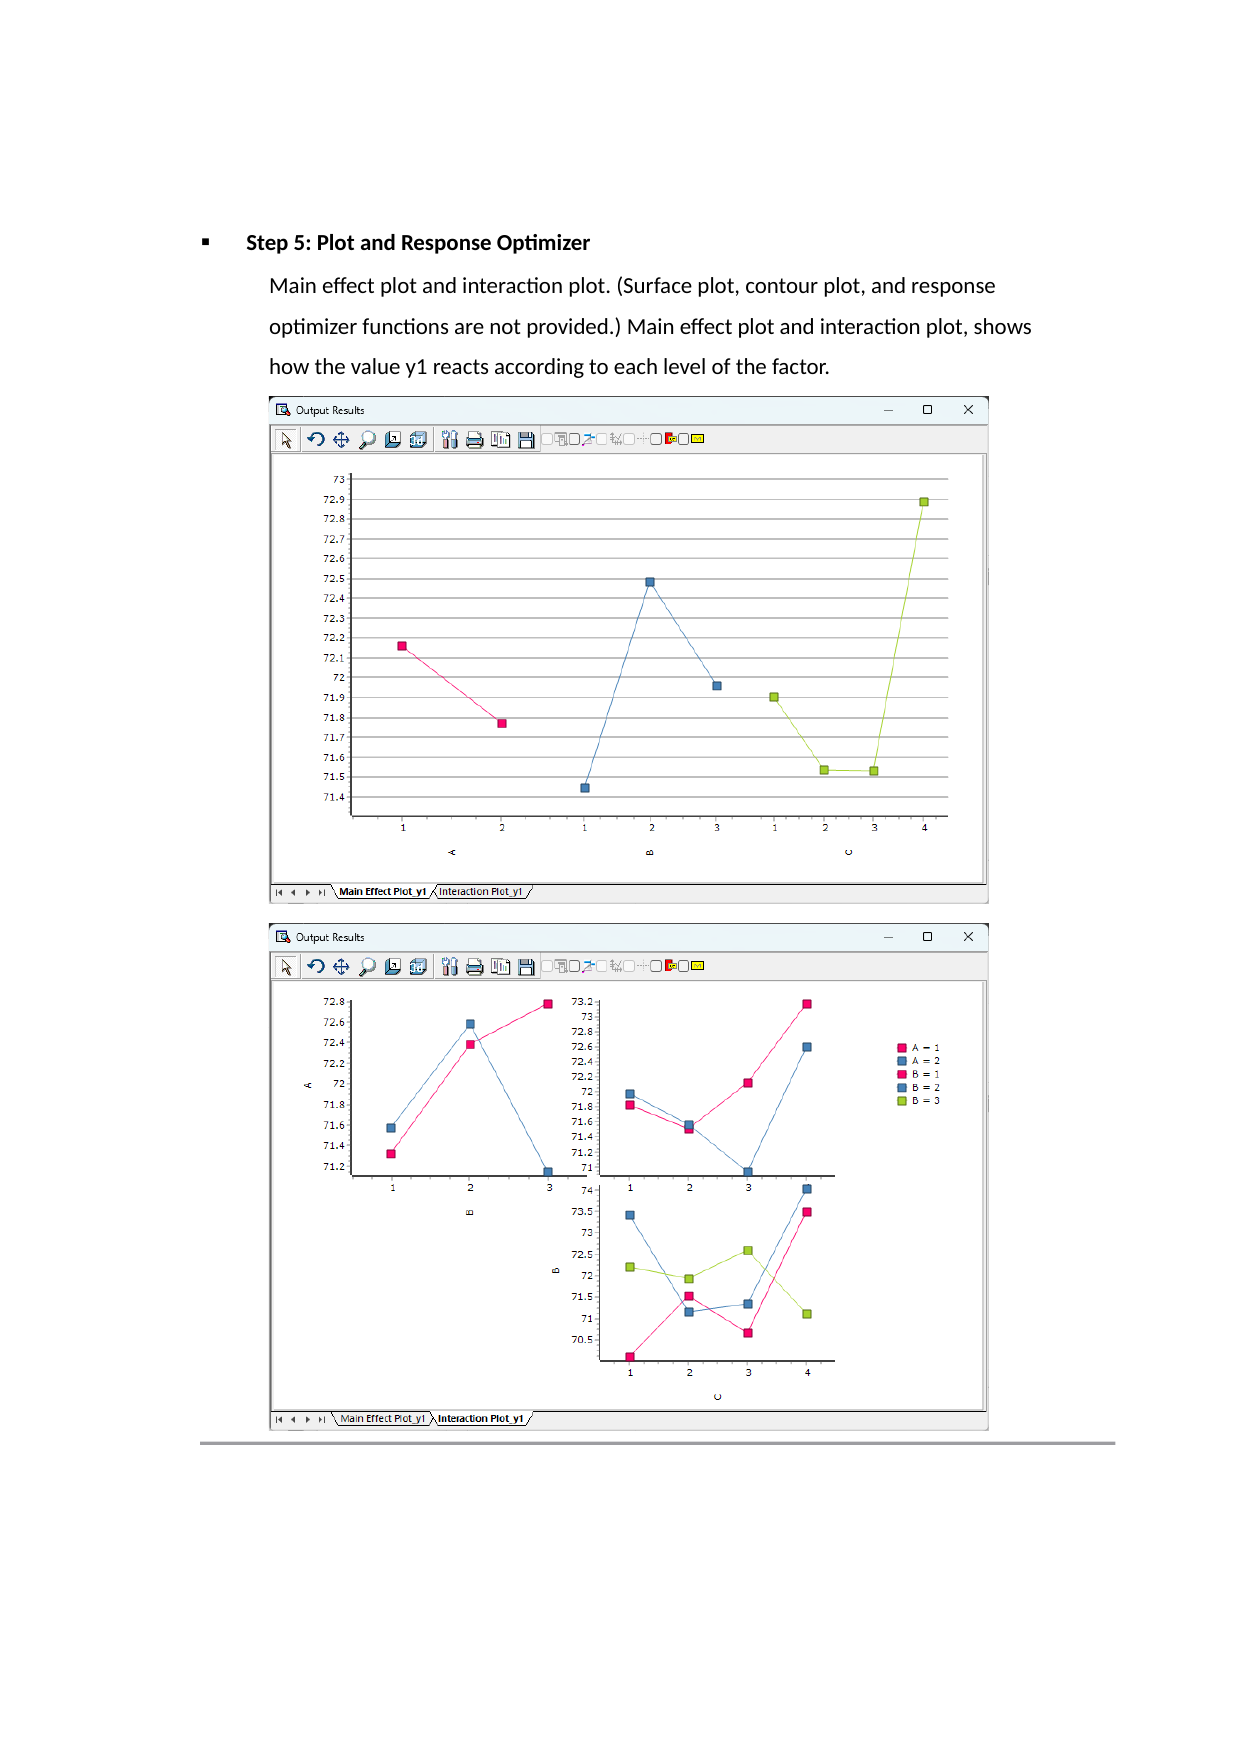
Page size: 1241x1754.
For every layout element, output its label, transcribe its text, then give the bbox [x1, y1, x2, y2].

list Main effect plot and interaction plot. (Surface plot, contour plot, and response optimizer functions are not provided.) Main effect plot and interaction plot, shows how the value y1 reacts according to each level of the factor. [269, 267, 1069, 385]
picture [268, 396, 989, 904]
picture [268, 923, 989, 1431]
list Step 5: Plot and Response Optimizer [200, 223, 1069, 260]
